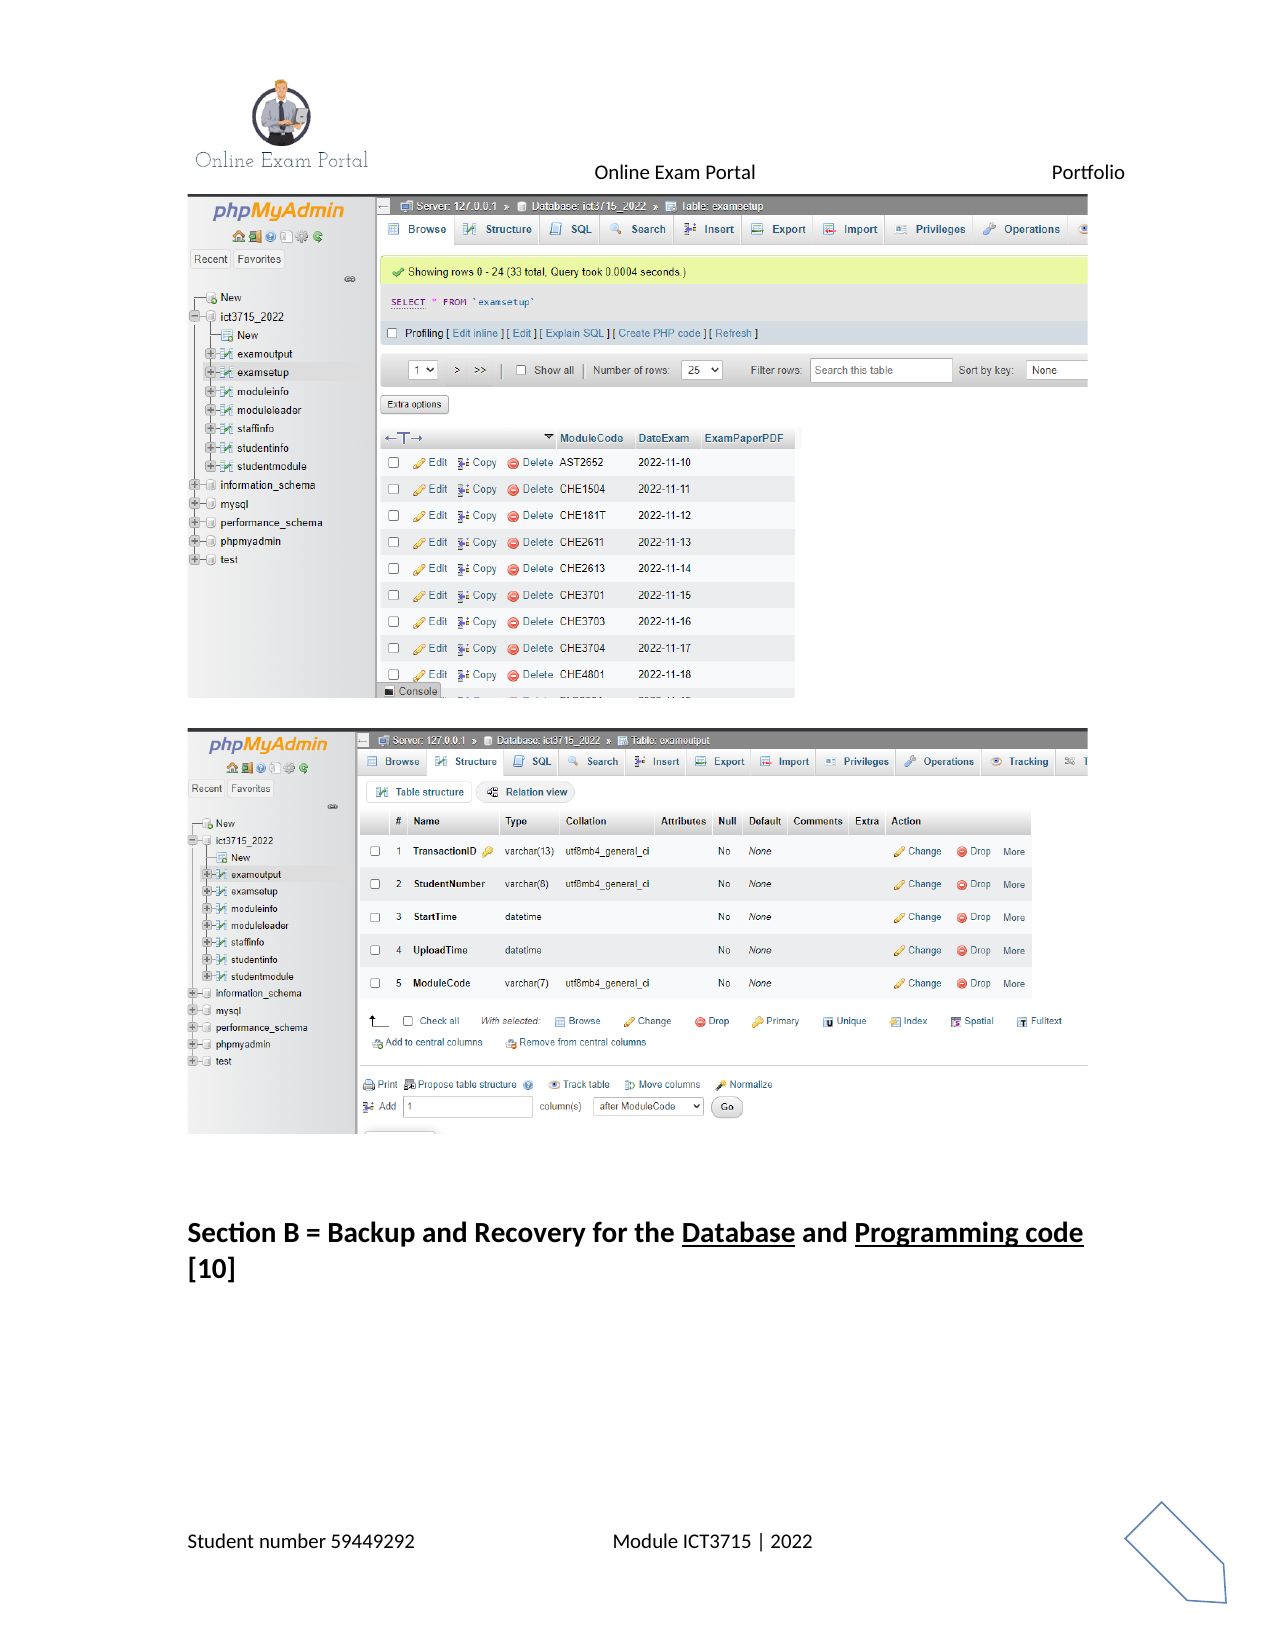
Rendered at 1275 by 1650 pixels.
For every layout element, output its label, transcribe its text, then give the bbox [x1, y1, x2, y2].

picture [187, 194, 1088, 698]
picture [187, 71, 377, 180]
picture [187, 728, 1088, 1134]
subtitle Section B = Backup and Recovery for the Database and Programming code [10] [187, 1214, 1087, 1286]
